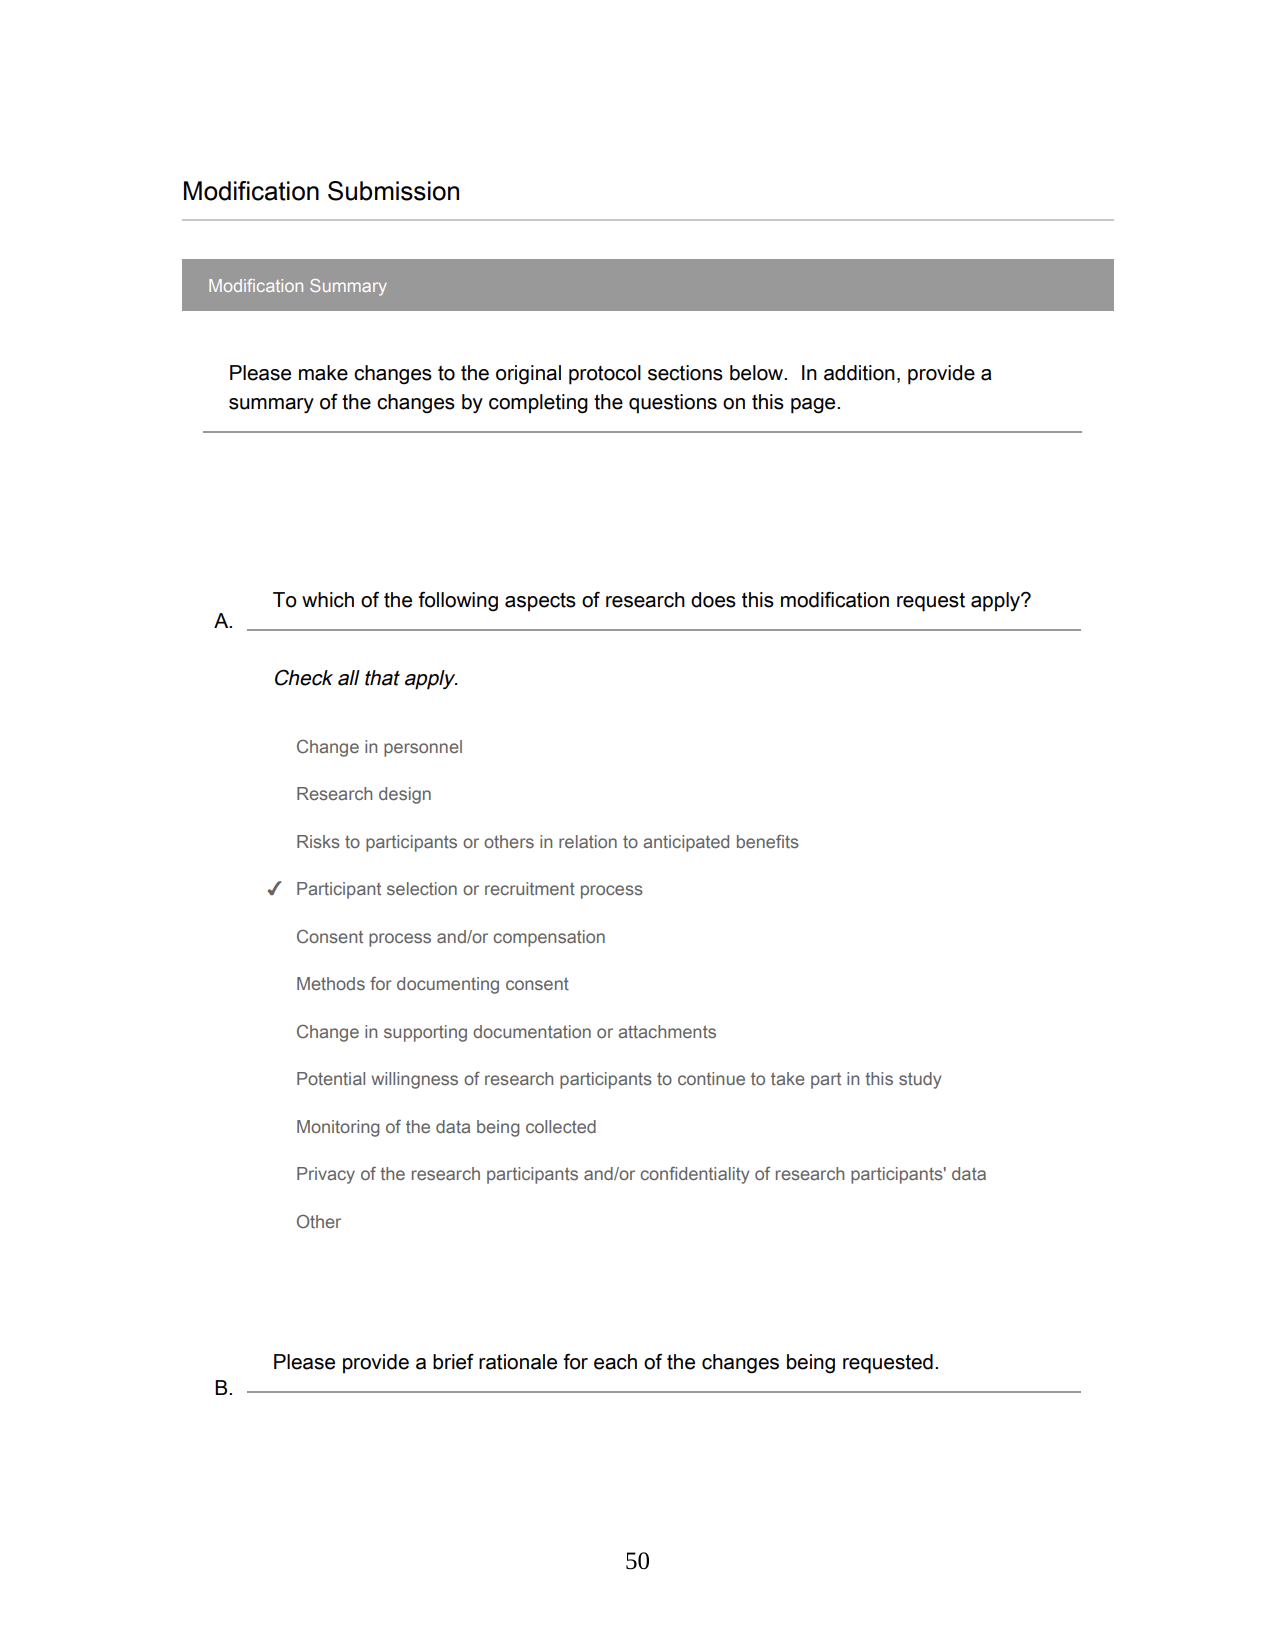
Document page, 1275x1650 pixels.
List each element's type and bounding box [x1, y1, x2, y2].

picture [150, 150, 1125, 1443]
